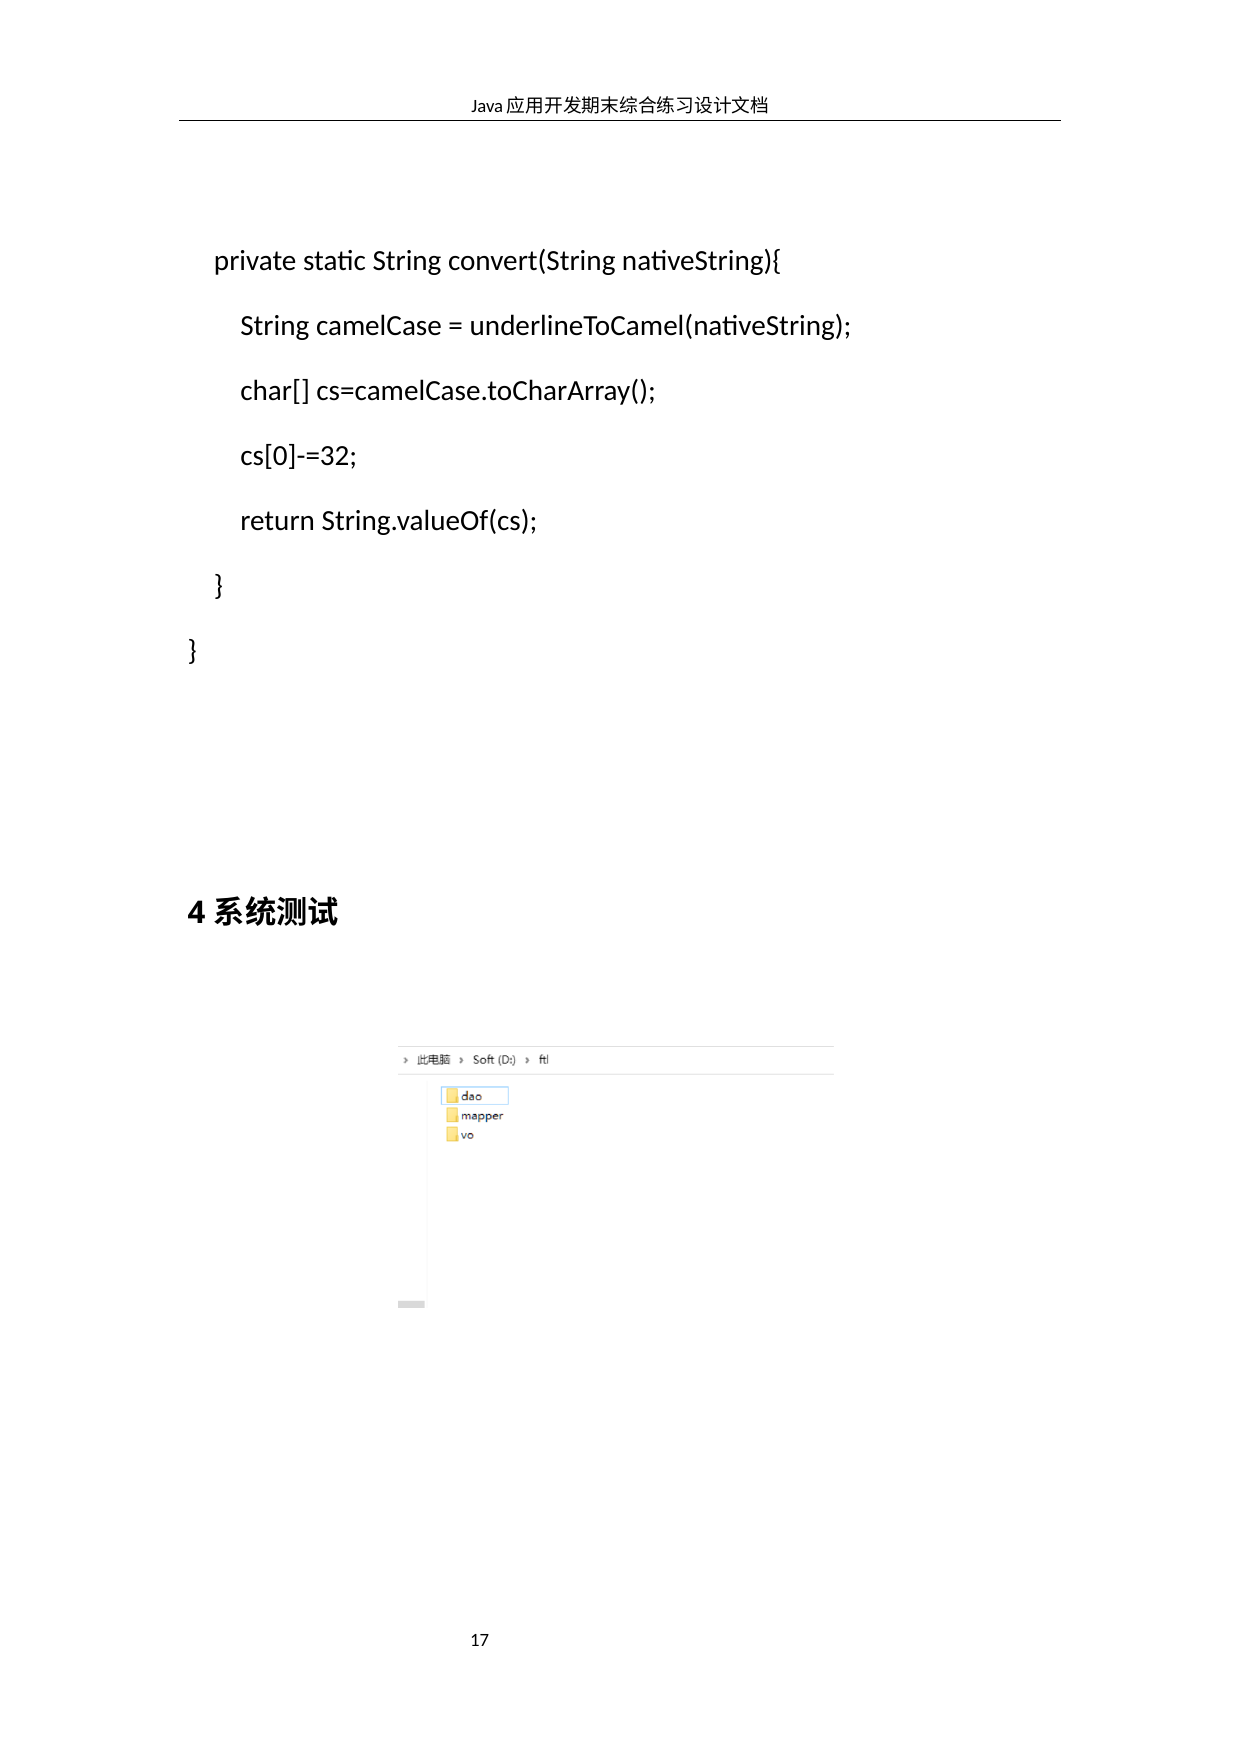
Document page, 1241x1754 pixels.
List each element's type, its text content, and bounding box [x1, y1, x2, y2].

list char[] cs=camelCase.toCharArray(); [187, 357, 1053, 422]
list } [187, 617, 1053, 682]
subtitle 4 系统测试 [187, 877, 1053, 942]
picture [187, 964, 1052, 1331]
list private static String convert(String nativeString){ [187, 227, 1053, 292]
list return String.valueOf(cs); [187, 487, 1053, 552]
list cs[0]-=32; [187, 422, 1053, 487]
list String camelCase = underlineToCamel(nativeString); [187, 292, 1053, 357]
list } [187, 552, 1053, 617]
